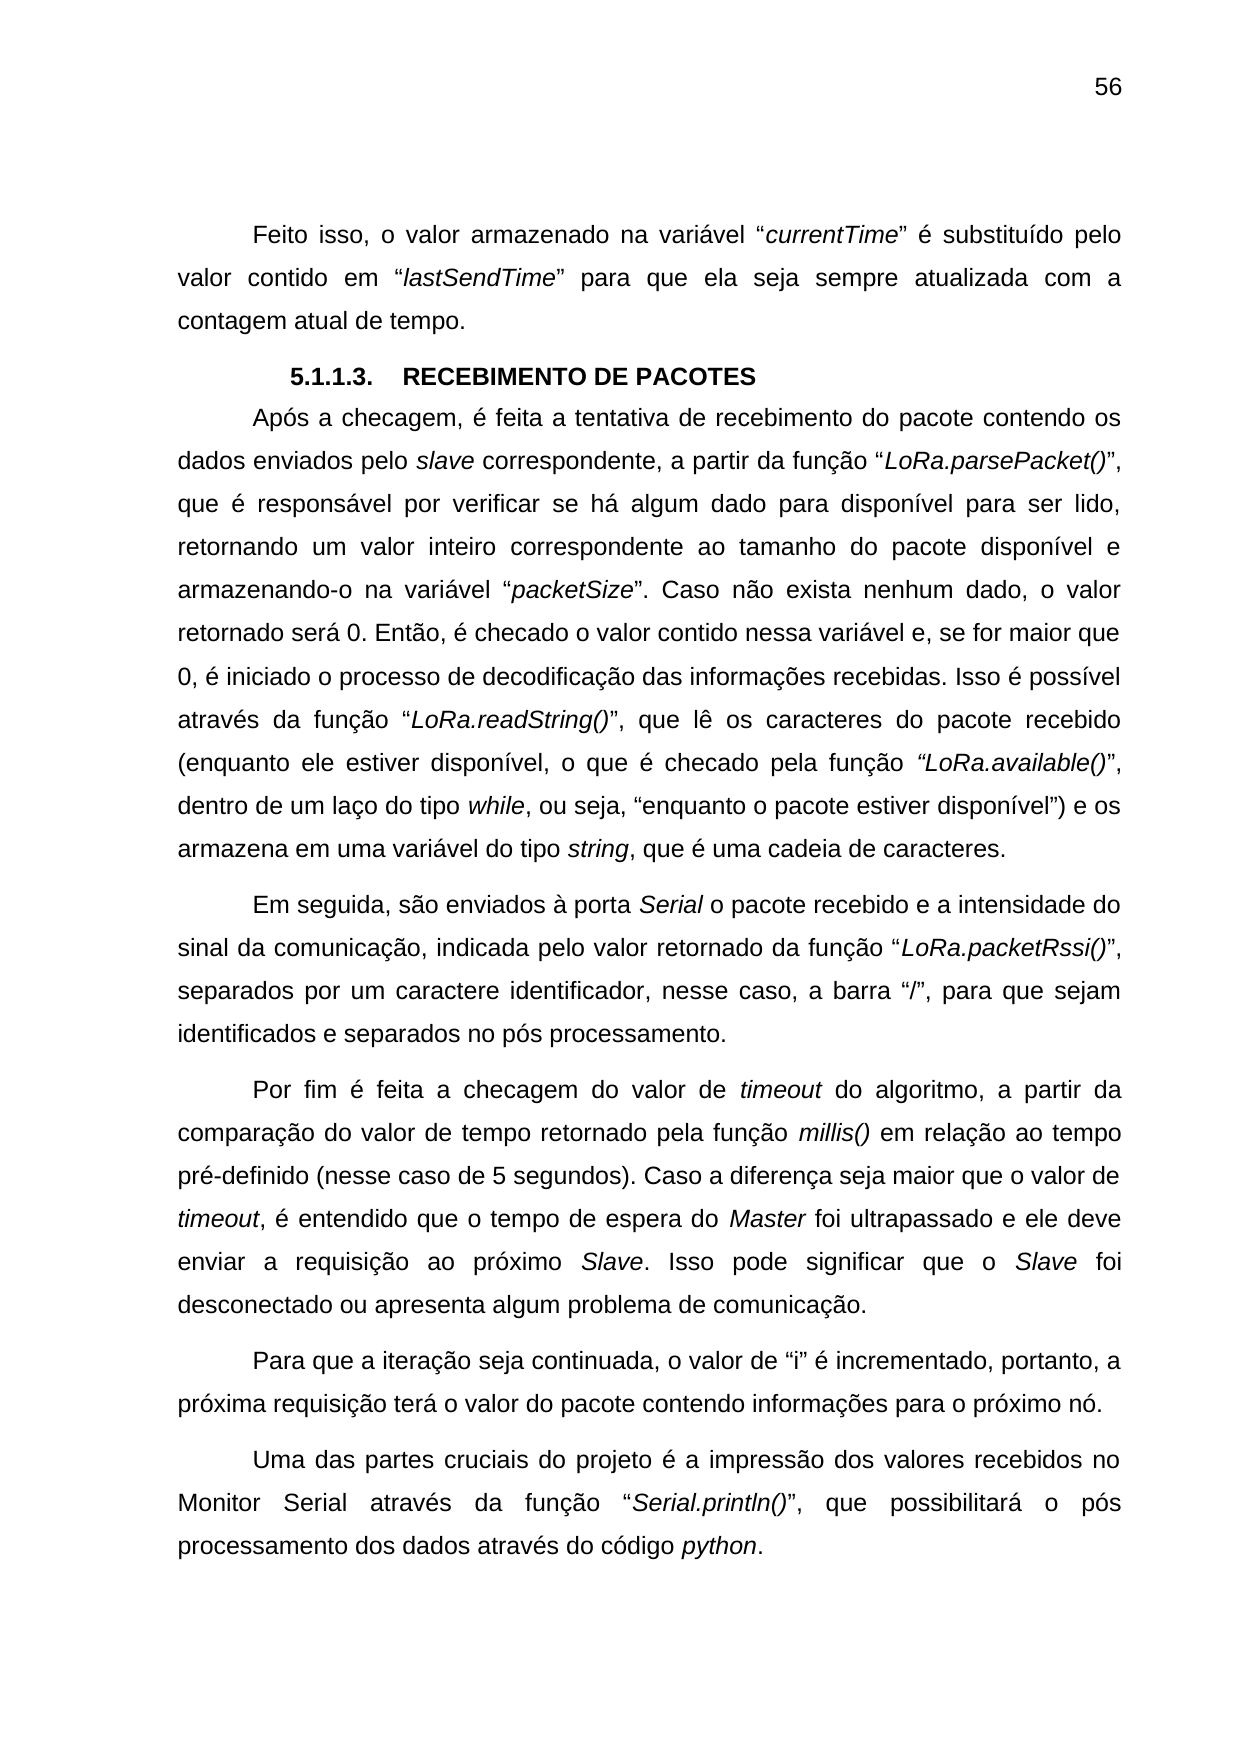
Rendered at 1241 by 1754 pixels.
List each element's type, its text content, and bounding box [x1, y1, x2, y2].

text Por fim é feita a checagem do valor de timeout do algoritmo, a partir da comparação do valor de tempo retornado pela função millis() em relação ao tempo pré-definido (nesse caso de 5 segundos). Caso a diferença seja maior que o valor de timeout, é entendido que o tempo de espera do Master foi ultrapassado e ele deve enviar a requisição ao próximo Slave. Isso pode significar que o Slave foi desconectado ou apresenta algum problema de comunicação. [177, 1075, 1122, 1319]
text Feito isso, o valor armazenado na variável “currentTime” é substituído pelo valor contido em “lastSendTime” para que ela seja sempre atualizada com a contagem atual de tempo. [177, 220, 1122, 335]
text Em seguida, são enviados à porta Serial o pacote recebido e a intensidade do sinal da comunicação, indicada pelo valor retornado da função “LoRa.packetRssi()”, separados por um caractere identificador, nesse caso, a barra “/”, para que sejam identificados e separados no pós processamento. [177, 890, 1122, 1048]
text Uma das partes cruciais do projeto é a impressão dos valores recebidos no Monitor Serial através da função “Serial.println()”, que possibilitará o pós processamento dos dados através do código python. [177, 1445, 1122, 1560]
text Para que a iteração seja continuada, o valor de “i” é incrementado, portanto, a próxima requisição terá o valor do pacote contendo informações para o próximo nó. [177, 1346, 1122, 1418]
text Após a checagem, é feita a tentativa de recebimento do pacote contendo os dados enviados pelo slave correspondente, a partir da função “LoRa.parsePacket()”, que é responsável por verificar se há algum dado para disponível para ser lido, retornando um valor inteiro correspondente ao tamanho do pacote disponível e armazenando-o na variável “packetSize”. Caso não exista nenhum dado, o valor retornado será 0. Então, é checado o valor contido nessa variável e, se for maior que 0, é iniciado o processo de decodificação das informações recebidas. Isso é possível através da função “LoRa.readString()”, que lê os caracteres do pacote recebido (enquanto ele estiver disponível, o que é checado pela função “LoRa.available()”, dentro de um laço do tipo while, ou seja, “enquanto o pacote estiver disponível”) e os armazena em uma variável do tipo string, que é uma cadeia de caracteres. [177, 403, 1122, 863]
list Recebimento de pacotes [290, 362, 1122, 390]
